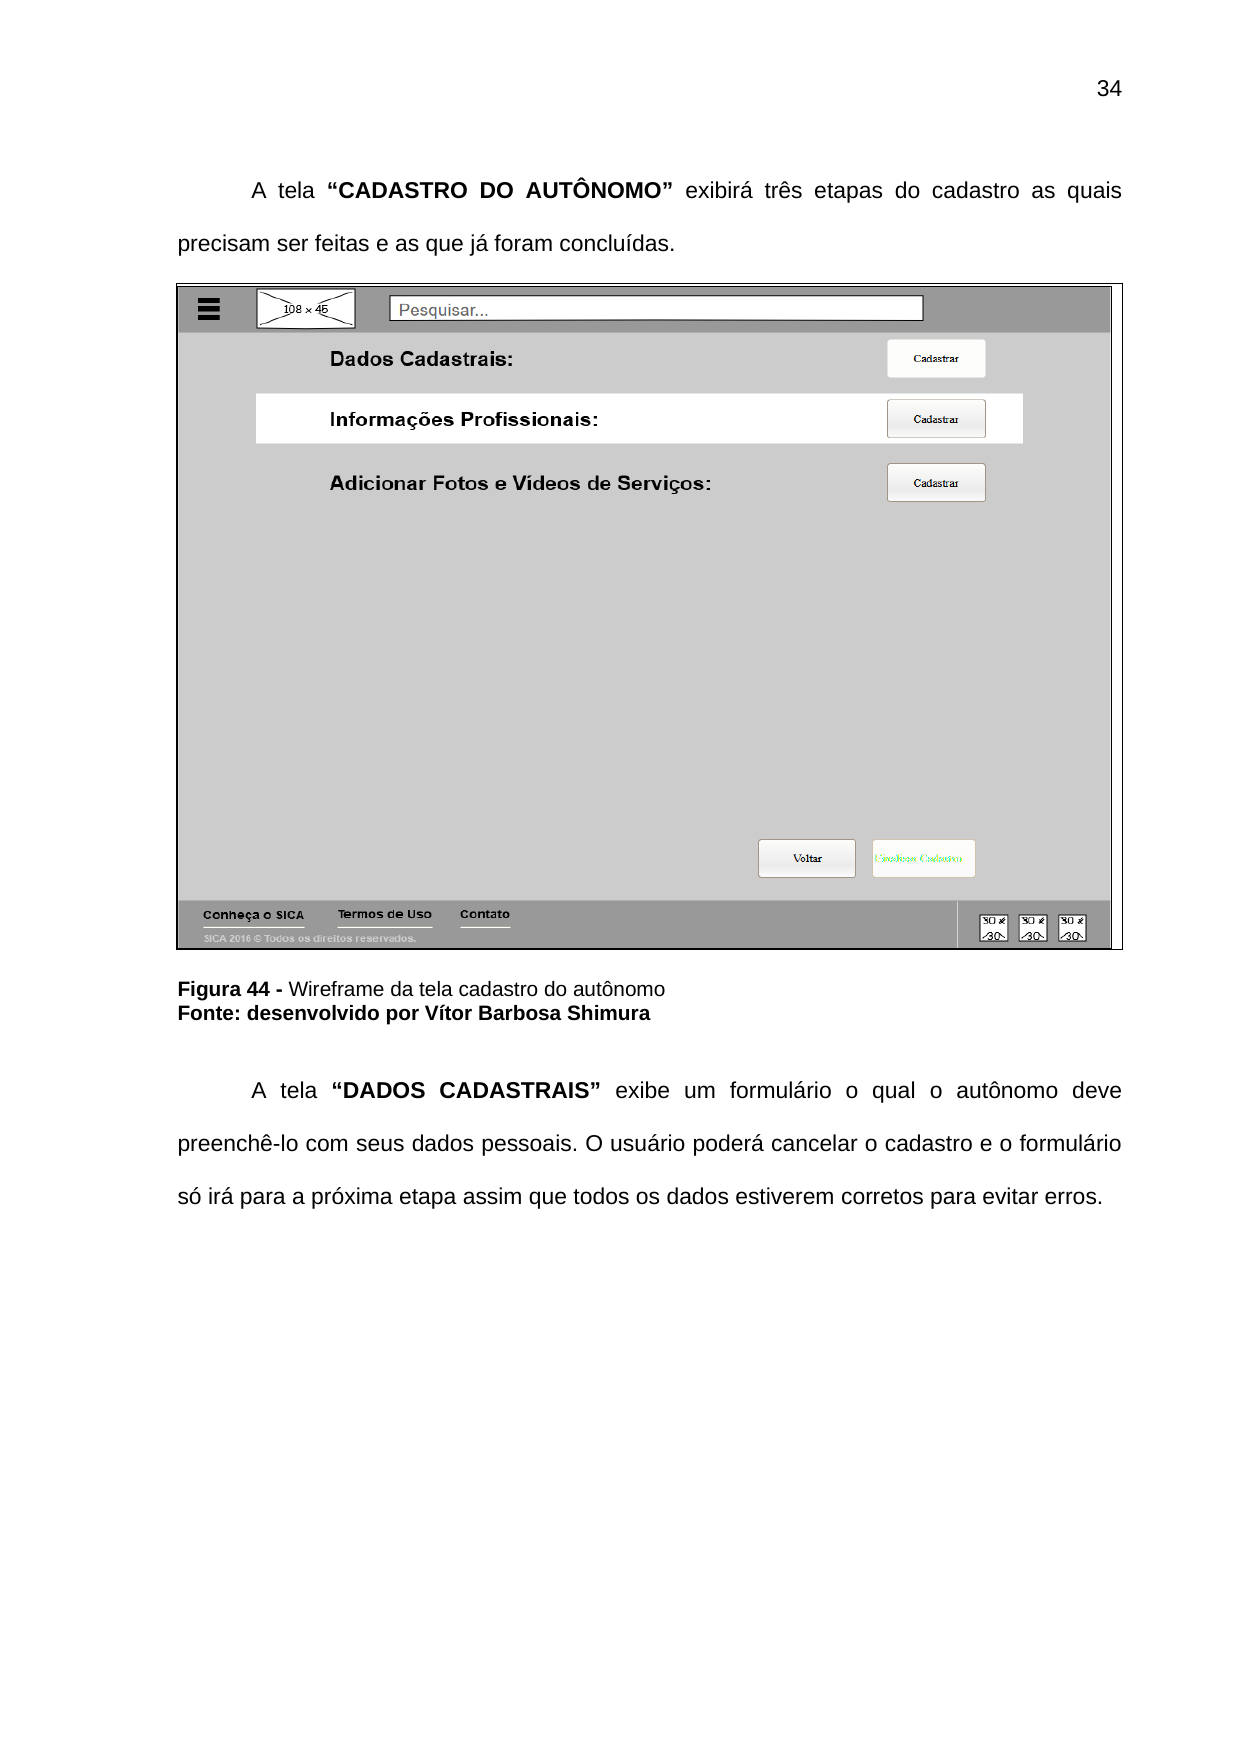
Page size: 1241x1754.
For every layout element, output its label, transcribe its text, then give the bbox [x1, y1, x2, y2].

text A tela “DADOS CADASTRAIS” exibe um formulário o qual o autônomo deve preenchê-lo com seus dados pessoais. O usuário poderá cancelar o cadastro e o formulário só irá para a próxima etapa assim que todos os dados estiverem corretos para evitar erros. [177, 1077, 1122, 1209]
text Figura 44 - Wireframe da tela cadastro do autônomo [177, 977, 1122, 1001]
picture [178, 287, 1111, 948]
text A tela “CADASTRO DO AUTÔNOMO” exibirá três etapas do cadastro as quais precisam ser feitas e as que já foram concluídas. [177, 177, 1122, 256]
text Fonte: desenvolvido por Vítor Barbosa Shimura [177, 1001, 1122, 1025]
